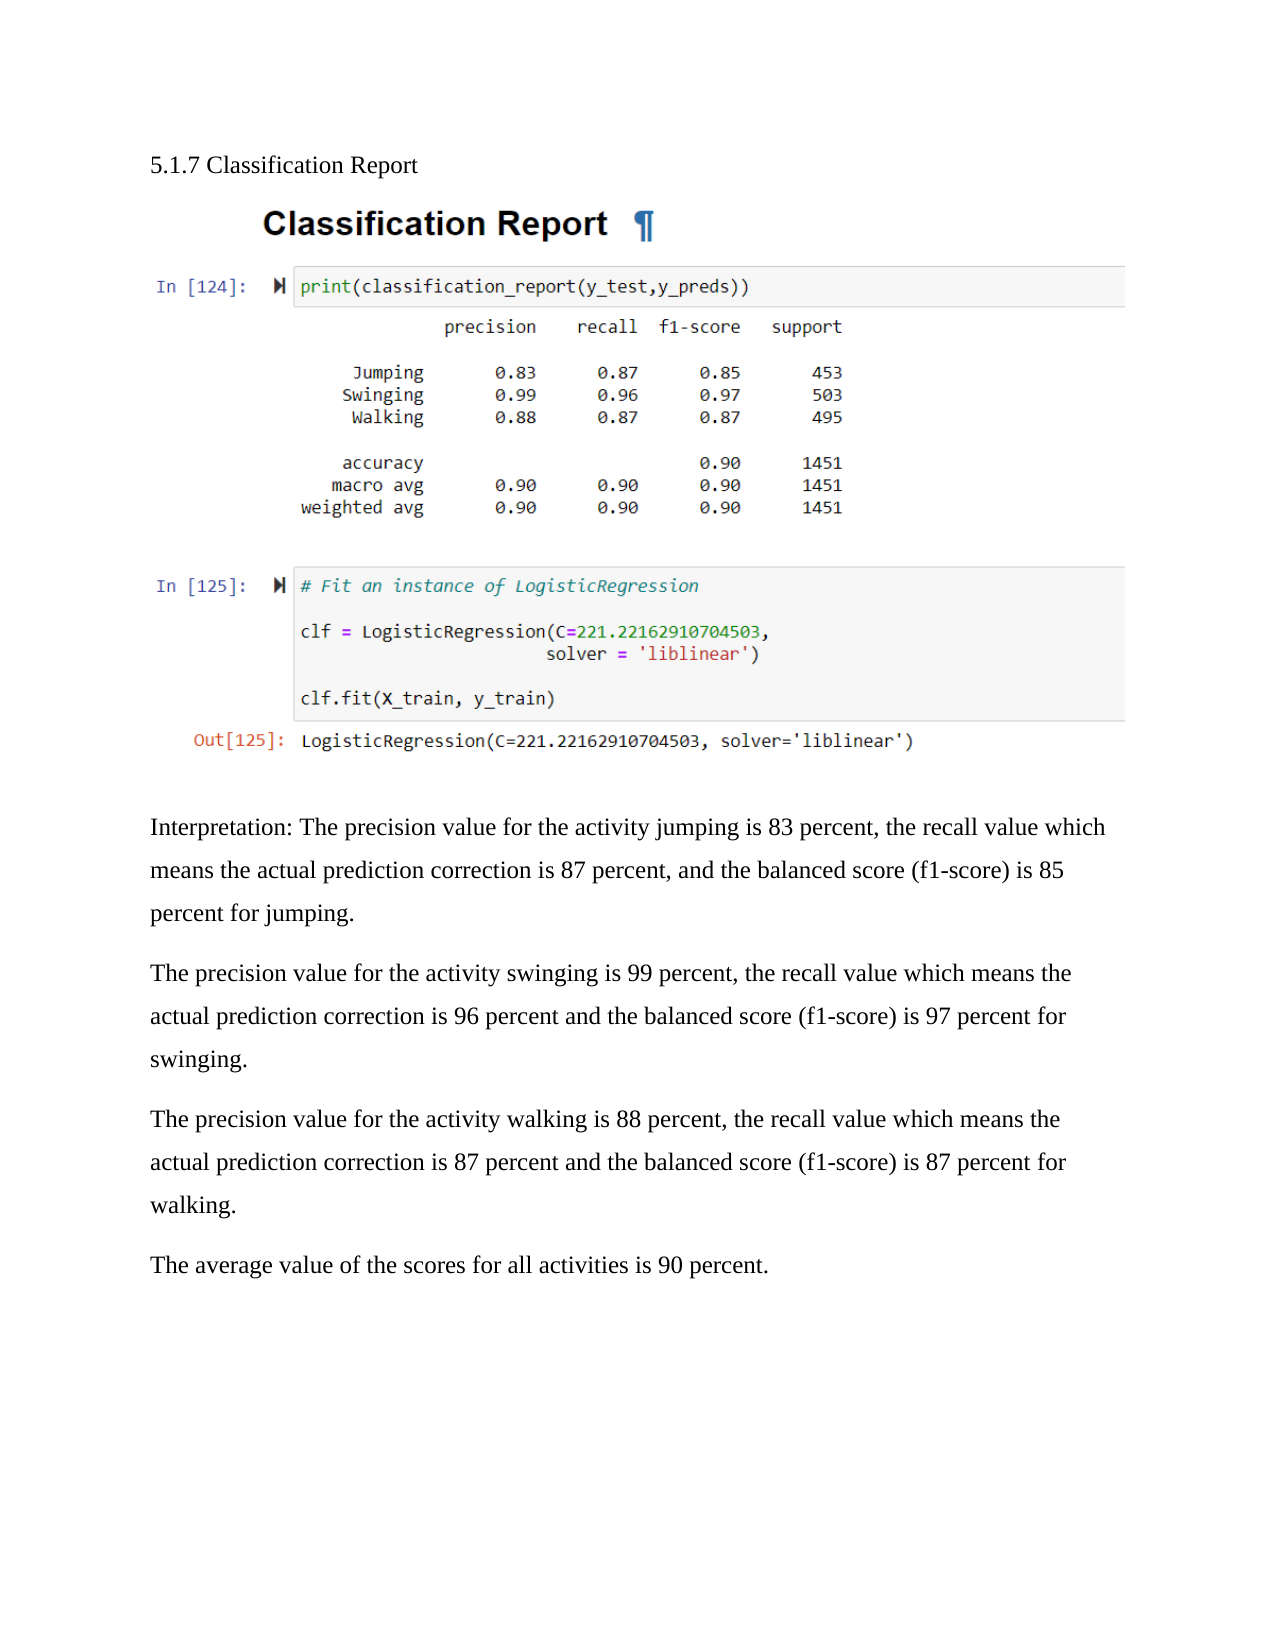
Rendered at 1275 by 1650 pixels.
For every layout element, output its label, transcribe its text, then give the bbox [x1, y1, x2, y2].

text The precision value for the activity swinging is 99 percent, the recall value which means the actual prediction correction is 96 percent and the balanced score (f1-score) is 97 percent for swinging. [150, 958, 1125, 1073]
text Interpretation: The precision value for the activity jumping is 83 percent, the recall value which means the actual prediction correction is 87 percent, and the balanced score (f1-score) is 85 percent for jumping. [150, 812, 1125, 927]
subtitle 5.1.7 Classification Report [150, 150, 1125, 179]
picture [150, 180, 1125, 781]
text The average value of the scores for all activities is 90 percent. [150, 1250, 1125, 1279]
text The precision value for the activity walking is 88 percent, the recall value which means the actual prediction correction is 87 percent and the balanced score (f1-score) is 87 percent for walking. [150, 1104, 1125, 1219]
